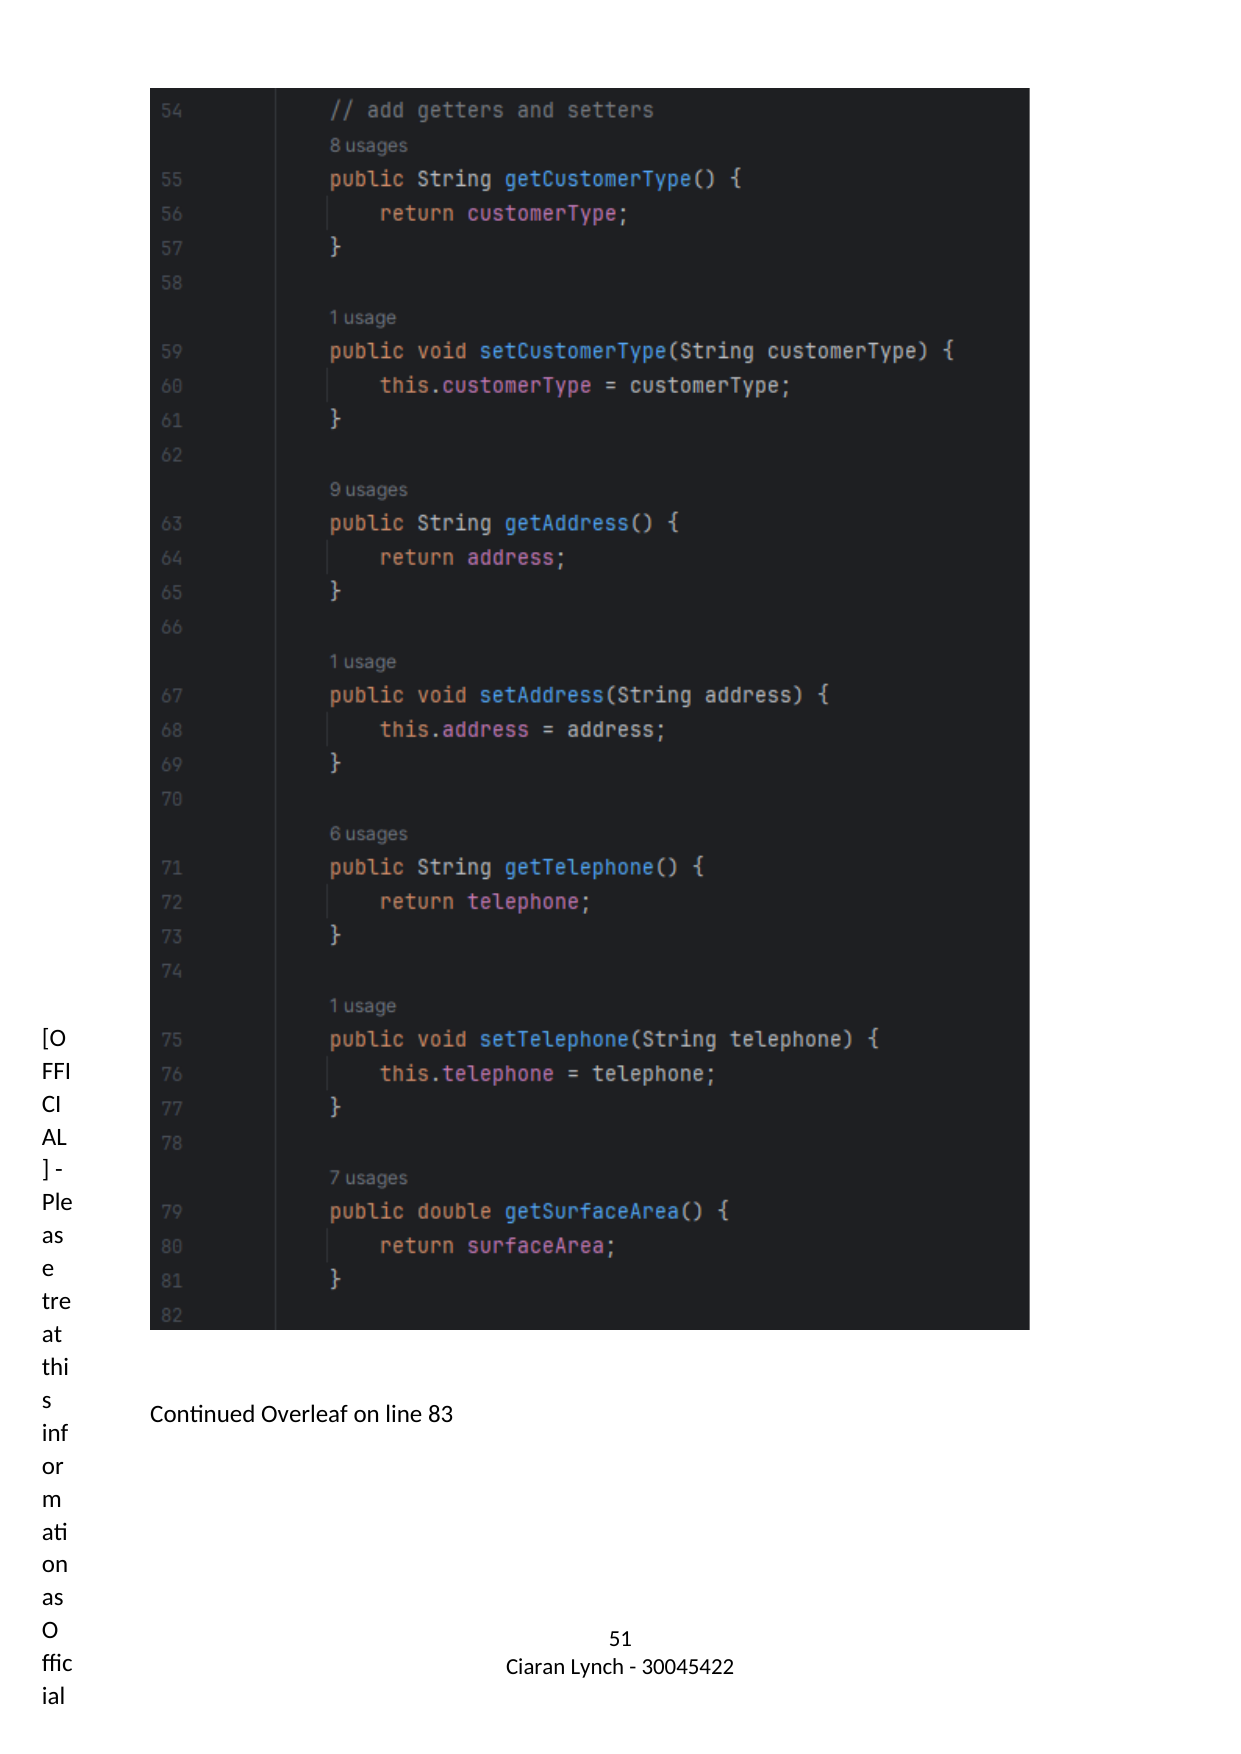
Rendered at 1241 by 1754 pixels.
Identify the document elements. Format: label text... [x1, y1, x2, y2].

text Continued Overleaf on line 83 [150, 1398, 1090, 1428]
picture [150, 88, 1030, 1330]
